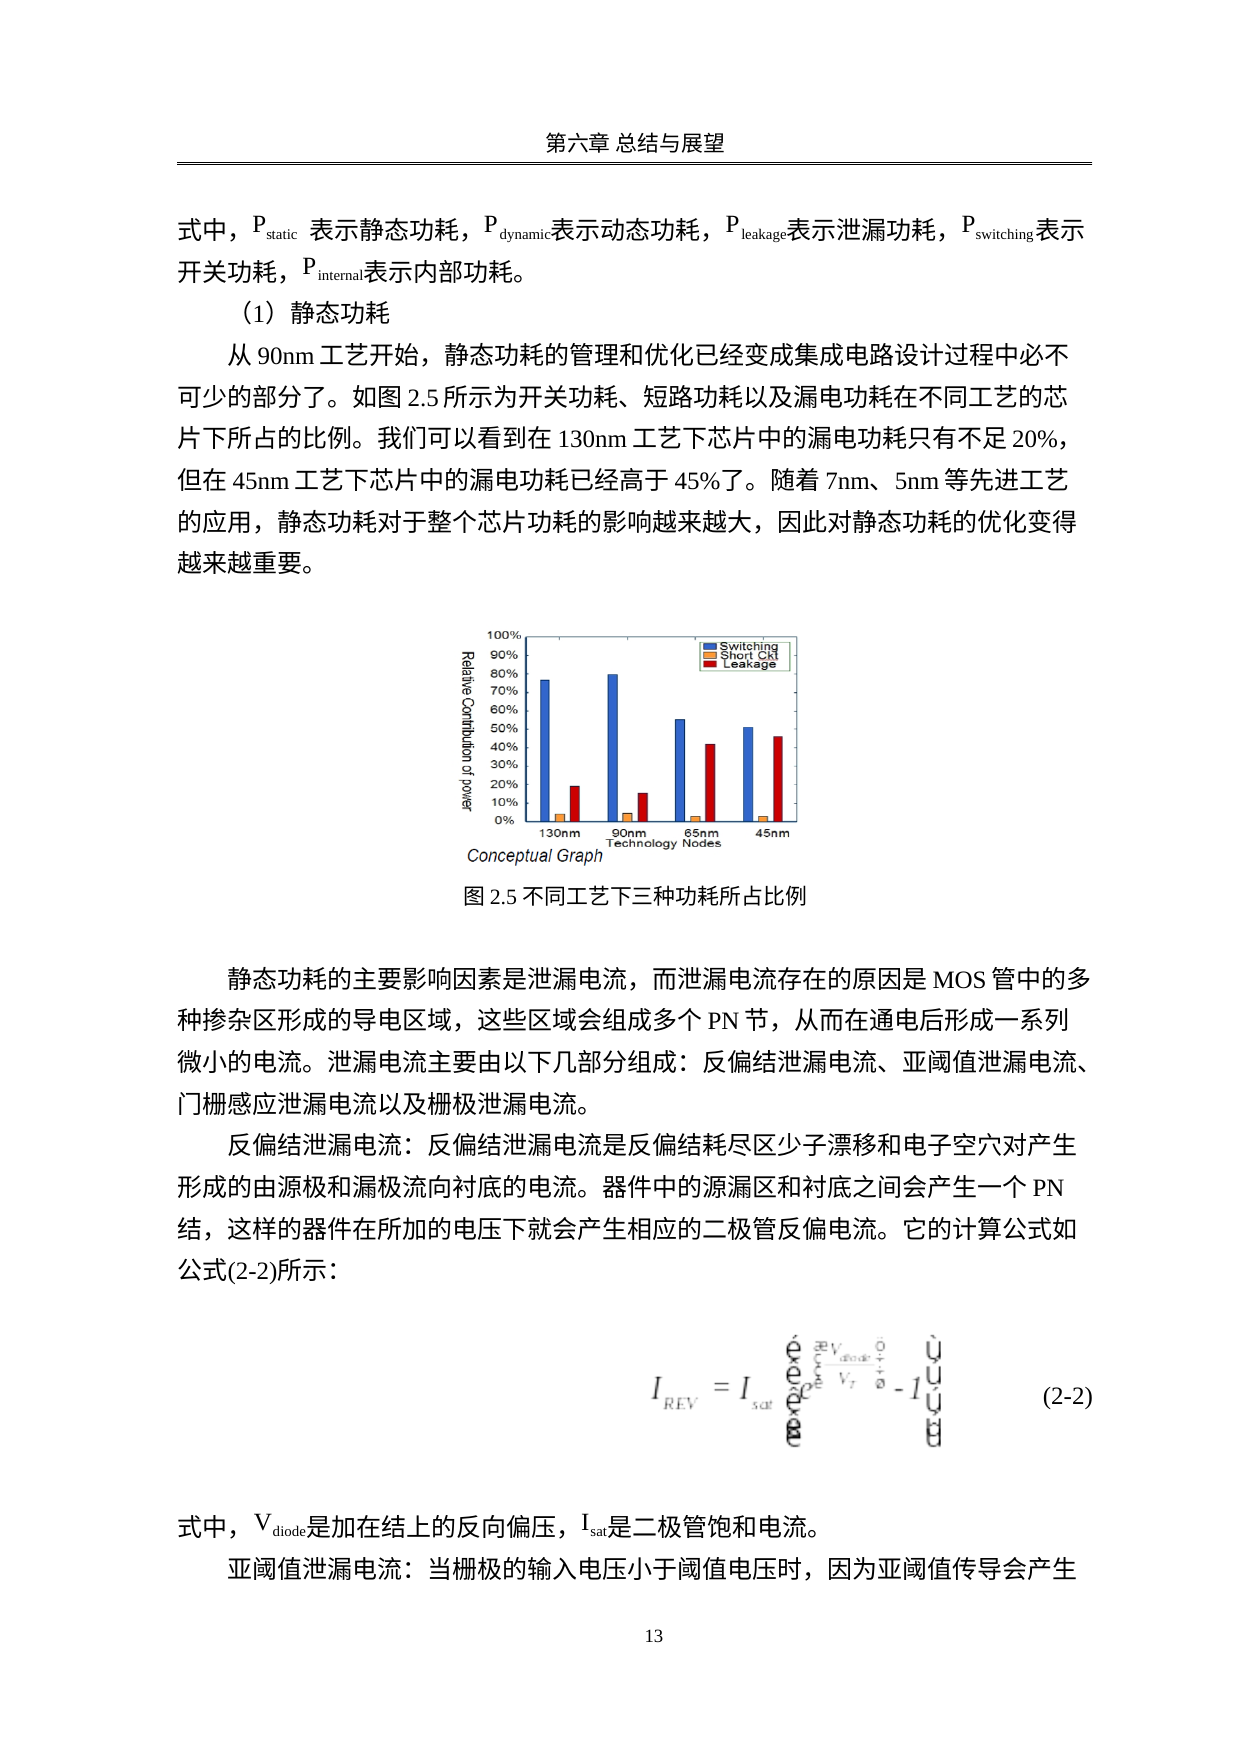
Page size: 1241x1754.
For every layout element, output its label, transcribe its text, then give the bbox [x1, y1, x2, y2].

text 式中，是加在结上的反向偏压，是二极管饱和电流。 [177, 1503, 1092, 1545]
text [177, 1545, 1092, 1586]
text (2-2) [177, 1330, 1092, 1461]
picture [450, 622, 820, 872]
text （1）静态功耗 [177, 289, 1092, 331]
text 从90nm工艺开始，静态功耗的管理和优化已经变成集成电路设计过程中必不可少的部分了。如图2.5所示为开关功耗、短路功耗以及漏电功耗在不同工艺的芯片下所占的比例。我们可以看到在130nm工艺下芯片中的漏电功耗只有不足20%，但在45nm工艺下芯片中的漏电功耗已经高于45%了。随着7nm、5nm等先进工艺的应用，静态功耗对于整个芯片功耗的影响越来越大，因此对静态功耗的优化变得越来越重要。 [177, 331, 1092, 581]
text 式中，表示静态功耗，表示动态功耗，表示泄漏功耗，表示开关功耗，表示内部功耗。 [177, 206, 1092, 289]
text 静态功耗的主要影响因素是泄漏电流，而泄漏电流存在的原因是MOS管中的多种掺杂区形成的导电区域，这些区域会组成多个PN节，从而在通电后形成一系列微小的电流。泄漏电流主要由以下几部分组成：反偏结泄漏电流、亚阈值泄漏电流、门栅感应泄漏电流以及栅极泄漏电流。 [177, 955, 1092, 1121]
text 反偏结泄漏电流：反偏结泄漏电流是反偏结耗尽区少子漂移和电子空穴对产生形成的由源极和漏极流向衬底的电流。器件中的源漏区和衬底之间会产生一个PN结，这样的器件在所加的电压下就会产生相应的二极管反偏电流。它的计算公式如公式(2-2)所示： [177, 1121, 1092, 1288]
list 图2.5 不同工艺下三种功耗所占比例 [177, 871, 1092, 913]
